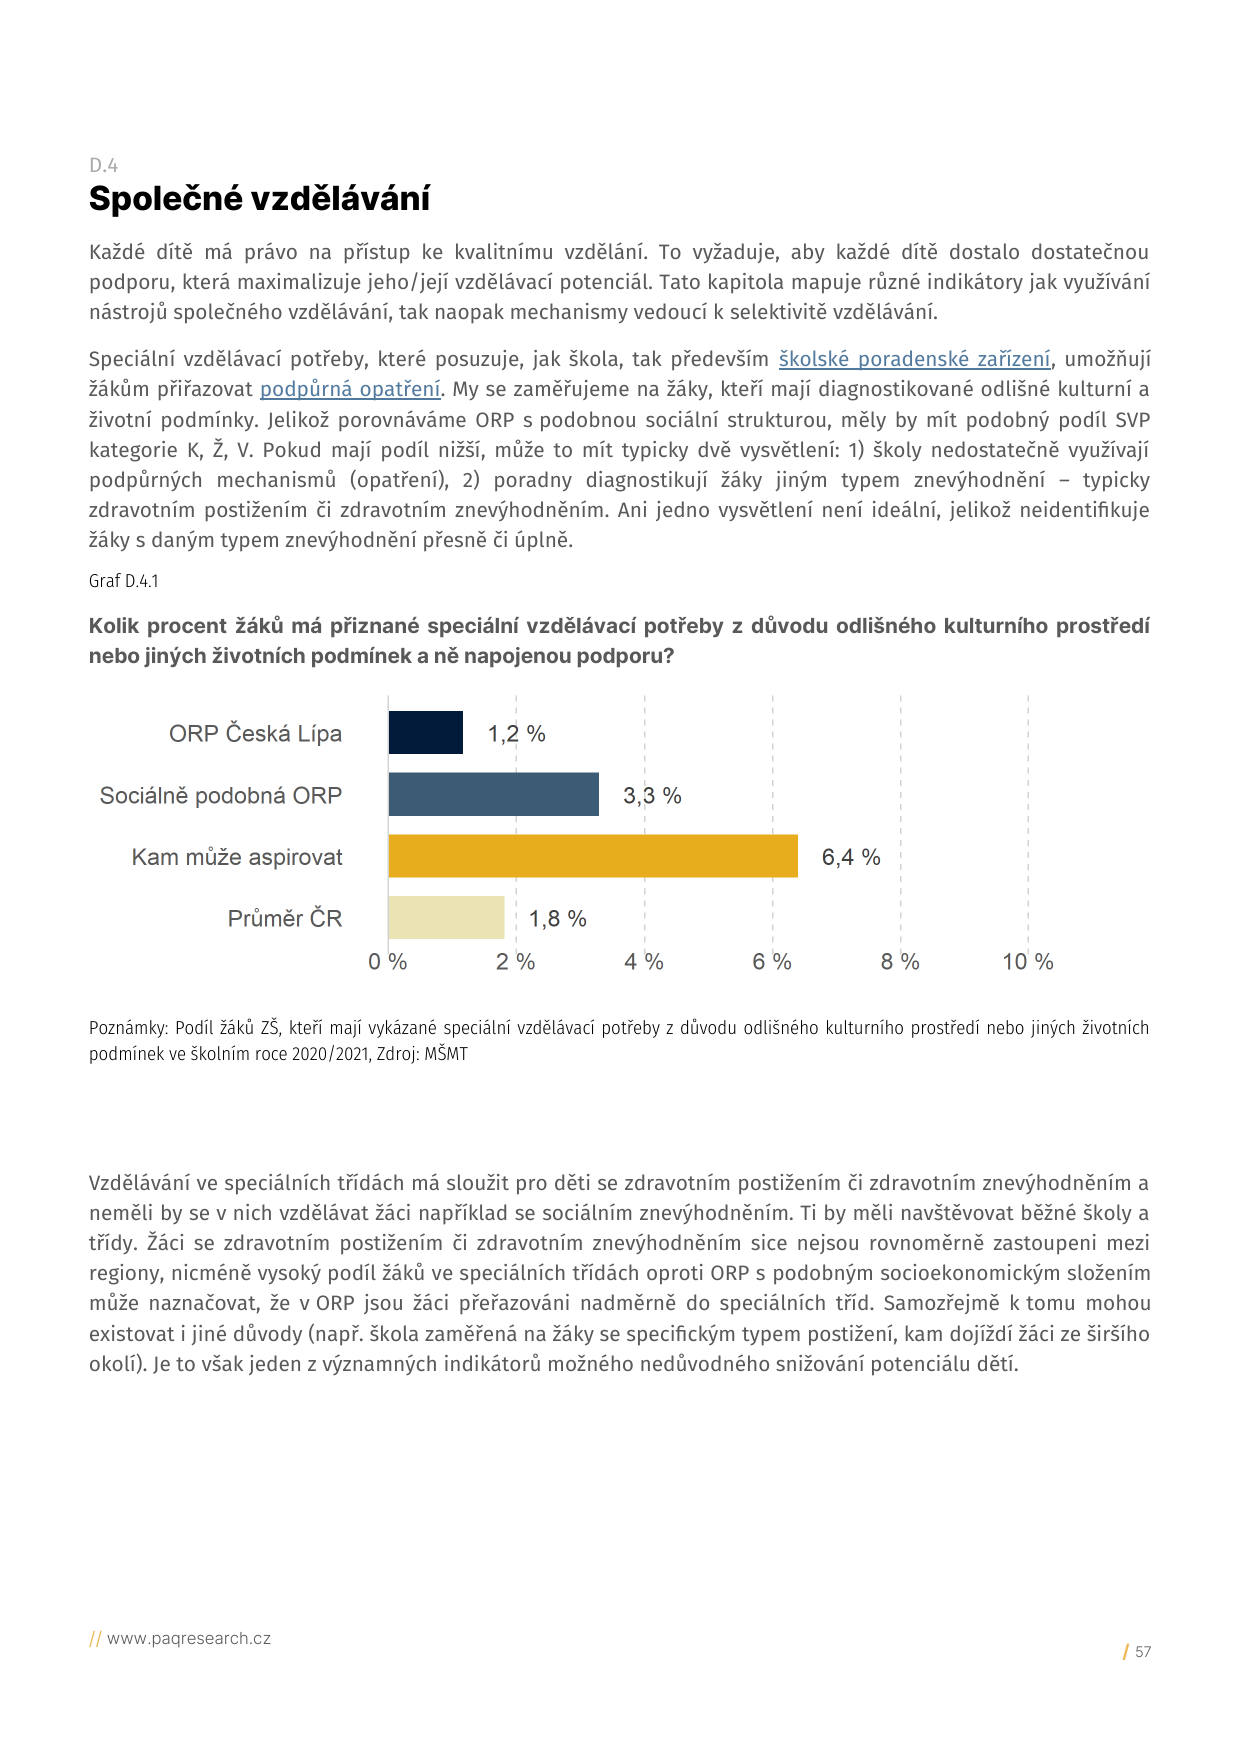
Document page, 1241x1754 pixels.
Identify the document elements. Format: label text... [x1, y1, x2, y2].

subtitle Společné vzdělávání [89, 178, 1152, 218]
text Vzdělávání ve speciálních třídách má sloužit pro děti se zdravotním postižením či zdravotním znevýhodněním a neměli by se v nich vzdělávat žáci například se sociálním znevýhodněním. Ti by měli navštěvovat běžné školy a třídy. Žáci se zdravotním postižením či zdravotním znevýhodněním sice nejsou rovnoměrně zastoupeni mezi regiony, nicméně vysoký podíl žáků ve speciálních třídách oproti ORP s podobným socioekonomickým složením může naznačovat, že v ORP jsou žáci přeřazováni nadměrně do speciálních tříd. Samozřejmě k tomu mohou existovat i jiné důvody (např. škola zaměřená na žáky se specifickým typem postižení, kam dojíždí žáci ze širšího okolí). Je to však jeden z významných indikátorů možného nedůvodného snižování potenciálu dětí. [89, 1165, 1152, 1377]
text Graf D.4.1 [89, 570, 1152, 593]
text Kolik procent žáků má přiznané speciální vzdělávací potřeby z důvodu odlišného kulturního prostředí nebo jiných životních podmínek a ně napojenou podporu? [89, 608, 1152, 669]
text Poznámky: Podíl žáků ZŠ, kteří mají vykázané speciální vzdělávací potřeby z důvodu odlišného kulturního prostředí nebo jiných životních podmínek ve školním roce 2020/2021, Zdroj: MŠMT [89, 1017, 1152, 1065]
text Každé dítě má právo na přístup ke kvalitnímu vzdělání. To vyžaduje, aby každé dítě dostalo dostatečnou podporu, která maximalizuje jeho/její vzdělávací potenciál. Tato kapitola mapuje různé indikátory jak využívání nástrojů společného vzdělávání, tak naopak mechanismy vedoucí k selektivitě vzdělávání. [89, 235, 1152, 325]
text Speciální vzdělávací potřeby, které posuzuje, jak škola, tak především školské poradenské zařízení, umožňují žákům přiřazovat podpůrná opatření. My se zaměřujeme na žáky, kteří mají diagnostikované odlišné kulturní a životní podmínky. Jelikož porovnáváme ORP s podobnou sociální strukturou, měly by mít podobný podíl SVP kategorie K, Ž, V. Pokud mají podíl nižší, může to mít typicky dvě vysvětlení: 1) školy nedostatečně využívají podpůrných mechanismů (opatření), 2) poradny diagnostikují žáky jiným typem znevýhodnění – typicky zdravotním postižením či zdravotním znevýhodněním. Ani jedno vysvětlení není ideální, jelikož neidentifikuje žáky s daným typem znevýhodnění přesně či úplně. [89, 342, 1152, 553]
text D.4 [89, 148, 1152, 178]
picture [88, 668, 1139, 1001]
